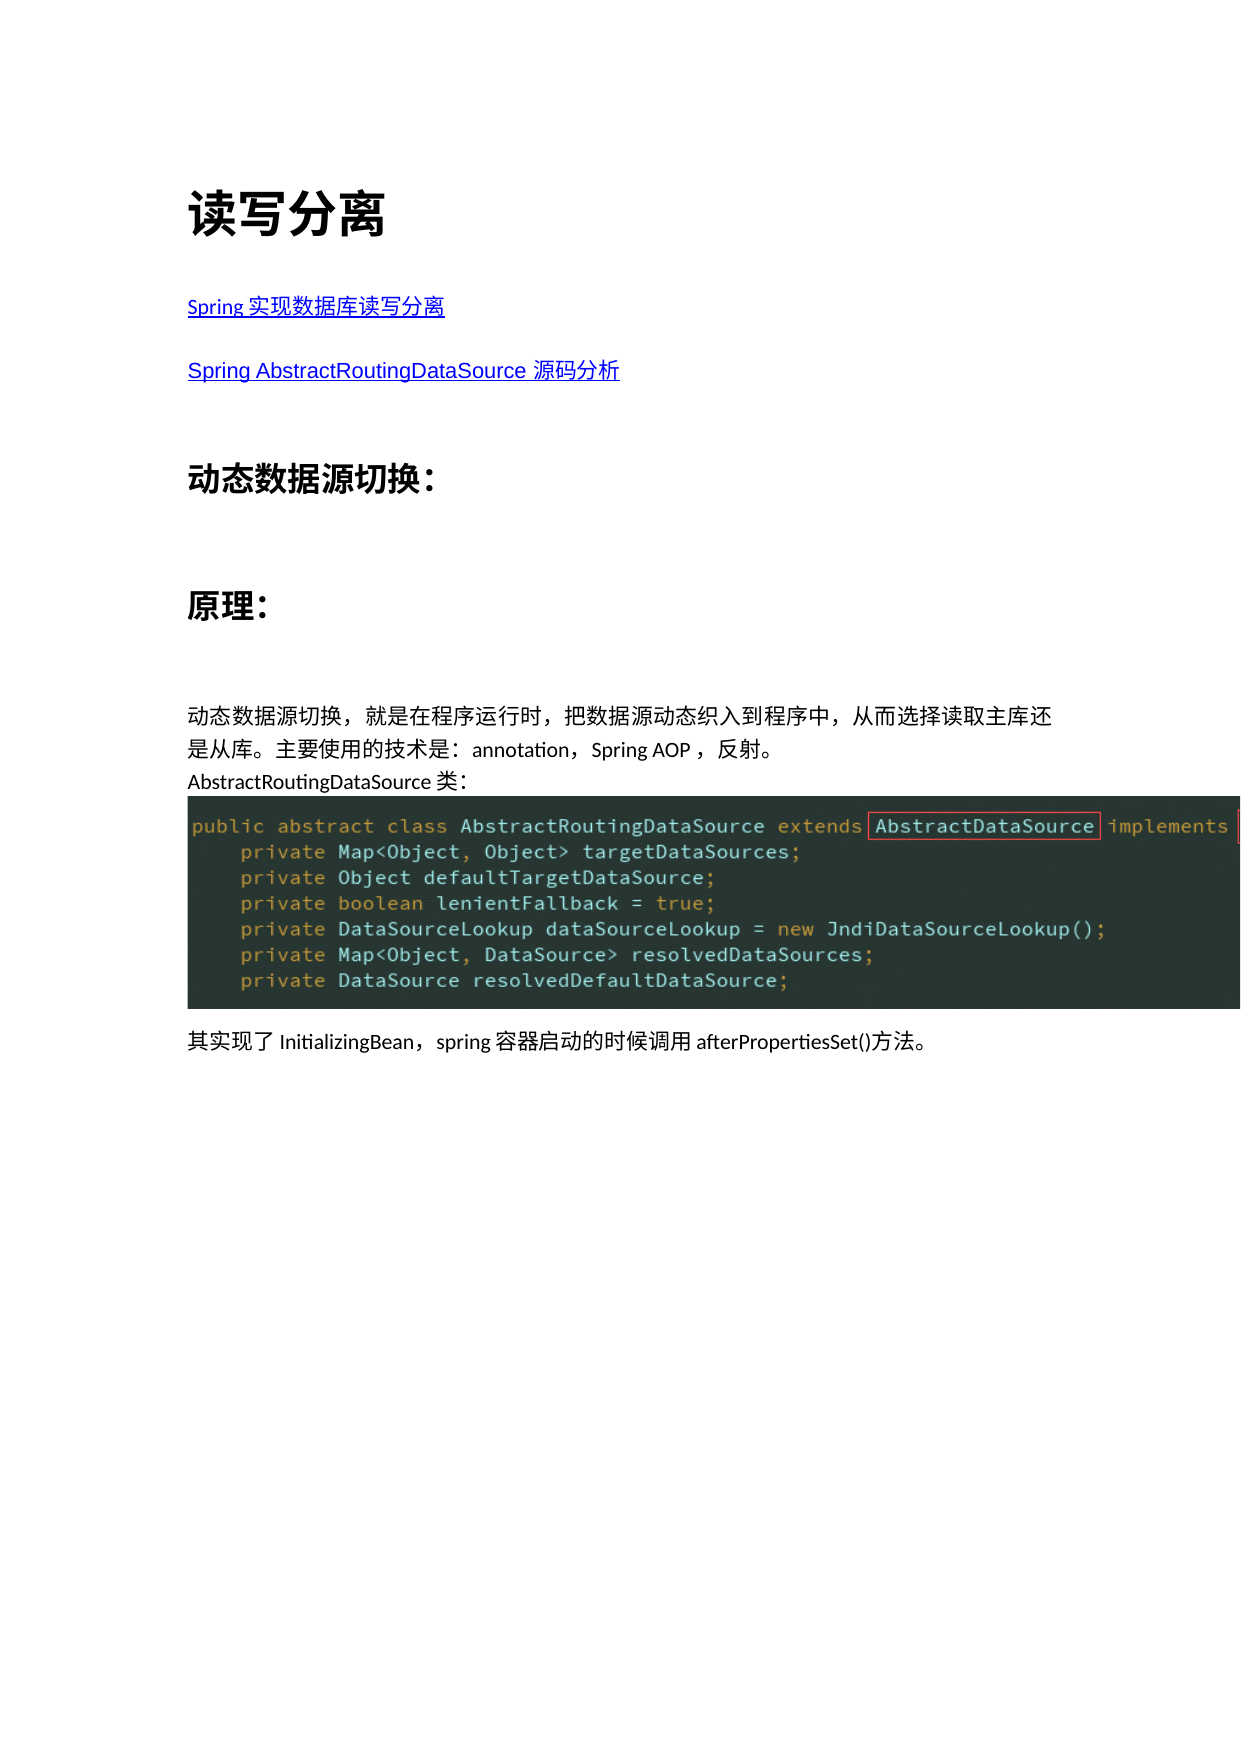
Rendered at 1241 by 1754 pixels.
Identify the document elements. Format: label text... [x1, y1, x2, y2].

subtitle Spring AbstractRoutingDataSource 源码分析 [187, 352, 1053, 385]
text 其实现了InitializingBean，spring容器启动的时候调用afterPropertiesSet()方法。 [187, 1024, 1053, 1056]
text Spring 实现数据库读写分离 [187, 289, 1053, 321]
subtitle 原理： [187, 572, 1053, 637]
text AbstractRoutingDataSource类： [187, 764, 1053, 796]
picture [187, 796, 1241, 1009]
text 动态数据源切换，就是在程序运行时，把数据源动态织入到程序中，从而选择读取主库还是从库。主要使用的技术是：annotation，Spring AOP ，反射。 [187, 699, 1053, 764]
subtitle 读写分离 [187, 162, 1053, 259]
subtitle 动态数据源切换： [187, 444, 1053, 509]
